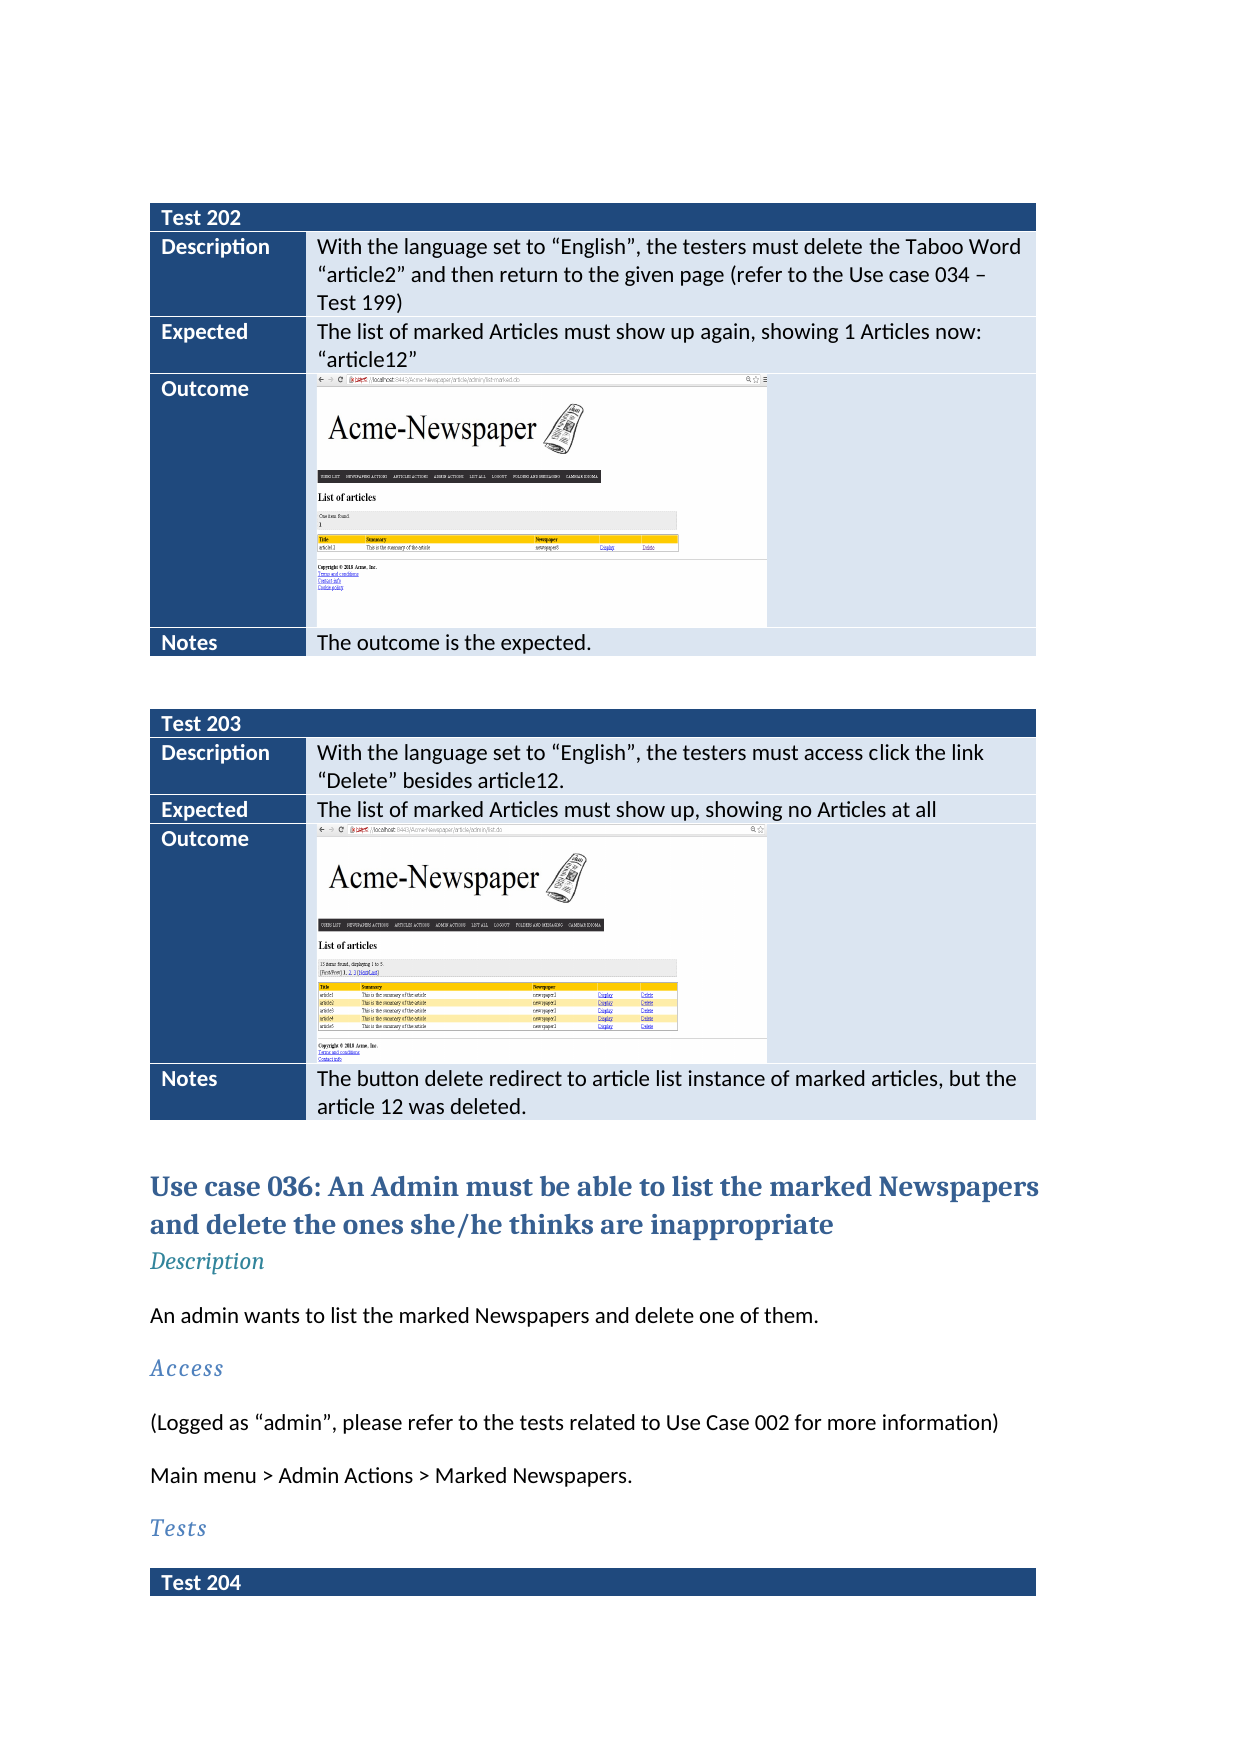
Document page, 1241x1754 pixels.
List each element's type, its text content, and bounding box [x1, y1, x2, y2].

table_cell The outcome is the expected. [306, 628, 1036, 656]
table_cell [767, 824, 1036, 1063]
table_cell Notes [150, 1064, 306, 1120]
table_cell Notes [150, 628, 306, 656]
picture [316, 374, 767, 627]
subtitle Access [150, 1354, 1090, 1383]
text An admin wants to list the marked Newspapers and delete one of them. [150, 1301, 1090, 1329]
table_header Test 204 [150, 1568, 1036, 1596]
table_cell The list of marked Articles must show up, showing no Articles at all [306, 795, 1036, 823]
table_cell Outcome [150, 374, 306, 627]
text Description [150, 1247, 1090, 1276]
table_header Test 202 [150, 203, 1036, 231]
table_cell [306, 374, 316, 627]
table_cell Expected [150, 795, 306, 823]
table_cell Outcome [150, 824, 306, 1063]
table_cell [767, 374, 1036, 627]
table_cell Description [150, 738, 306, 794]
text (Logged as “admin”, please refer to the tests related to Use Case 002 for more information) [150, 1408, 1090, 1436]
table_cell The list of marked Articles must show up again, showing 1 Articles now: “article12” [306, 317, 1036, 373]
subtitle Tests [150, 1514, 1090, 1542]
table_header Test 203 [150, 709, 1036, 737]
picture [316, 824, 767, 1063]
table_cell [306, 824, 316, 1063]
subtitle Use case 036: An Admin must be able to list the marked Newspapers and delete the ones she/he thinks are inappropriate [150, 1170, 1090, 1242]
table_cell Description [150, 232, 306, 316]
table_cell The button delete redirect to article list instance of marked articles, but the article 12 was deleted. [306, 1064, 1036, 1120]
table_cell With the language set to “English”, the testers must delete the Taboo Word “article2” and then return to the given page (refer to the Use case 034 – Test 199) [306, 232, 1036, 316]
table_cell Expected [150, 317, 306, 373]
table_cell With the language set to “English”, the testers must access click the link “Delete” besides article12. [306, 738, 1036, 794]
text Main menu > Admin Actions > Marked Newspapers. [150, 1461, 1090, 1489]
